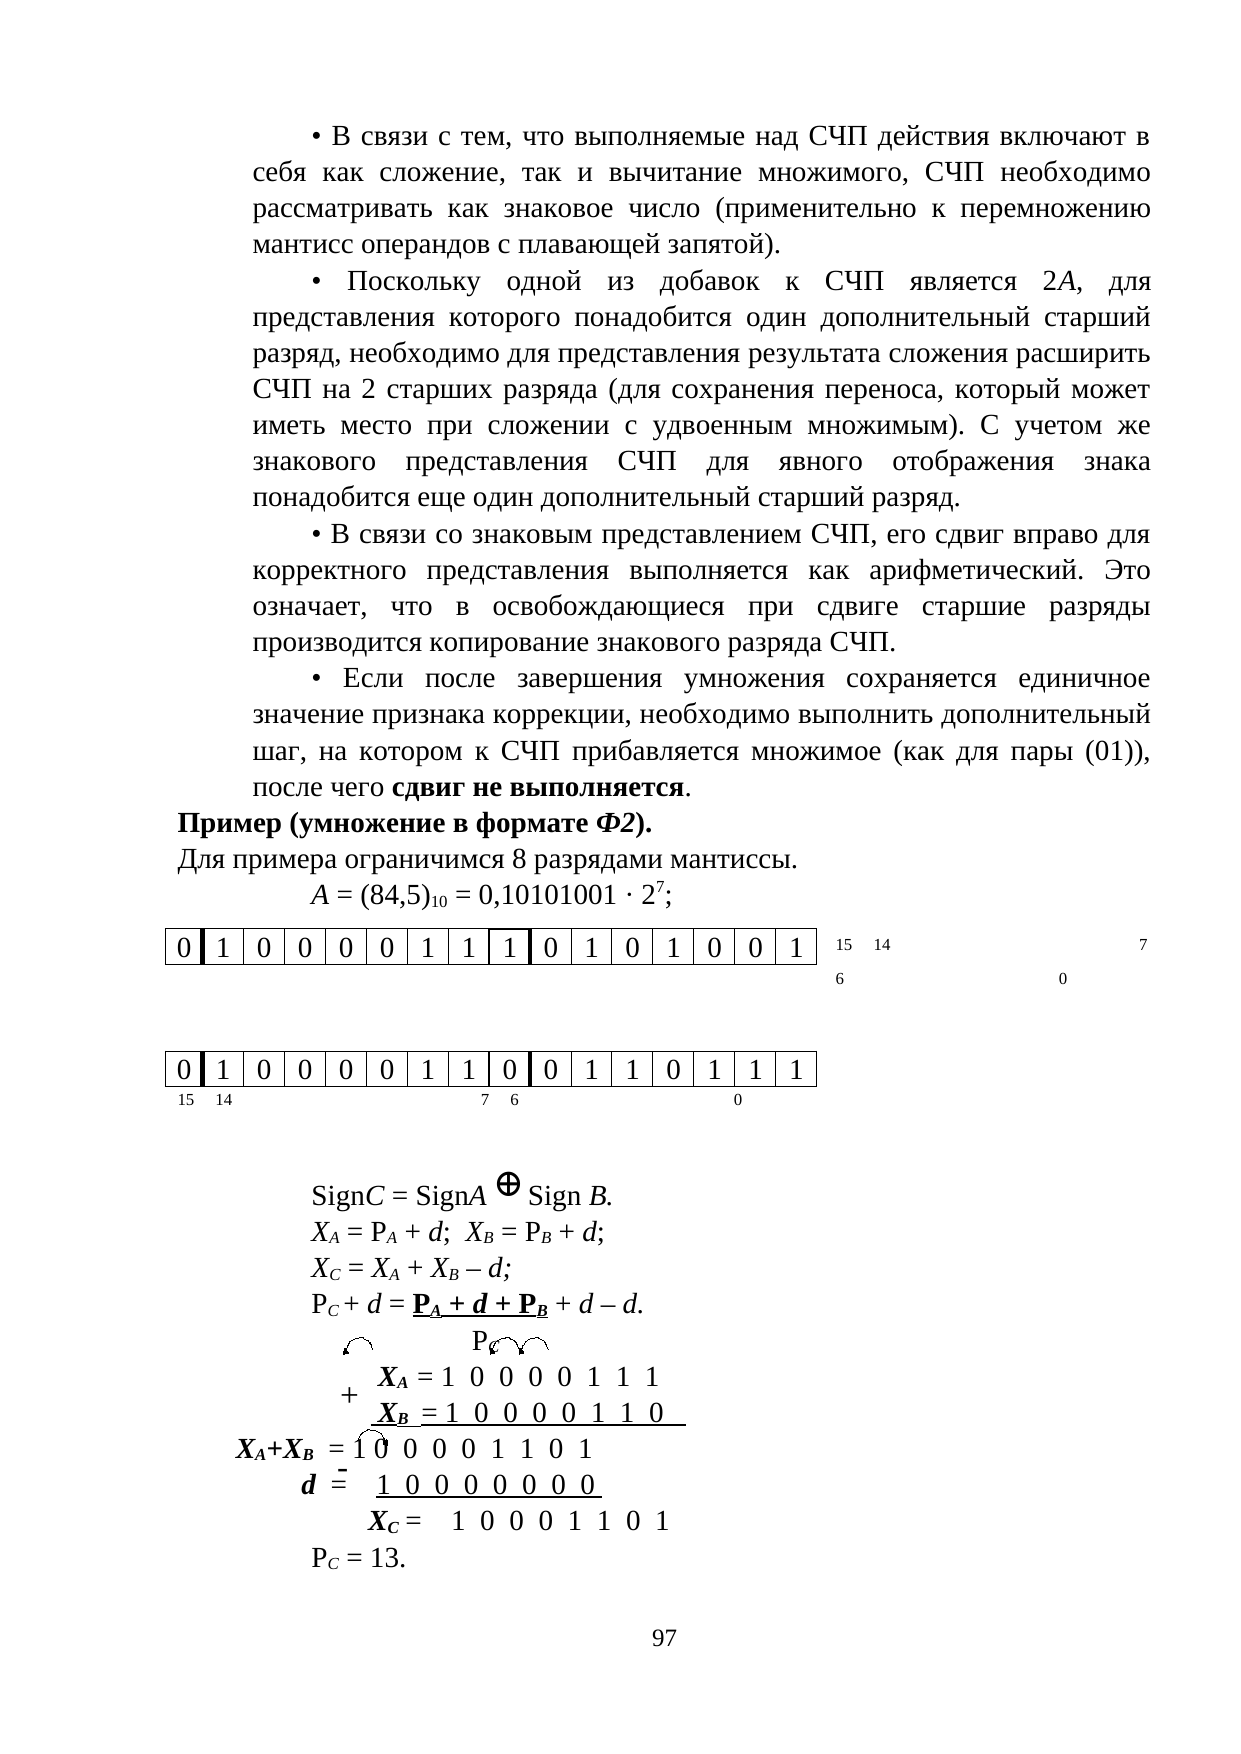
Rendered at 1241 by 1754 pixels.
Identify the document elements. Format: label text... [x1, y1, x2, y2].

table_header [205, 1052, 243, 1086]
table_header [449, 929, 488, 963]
text • В связи с тем, что выполняемые над СЧП действия включают в себя как сложение, так и вычитание множимого, СЧП необходимо рассматривать как знаковое число (применительно к перемножению мантисс операндов с плавающей запятой). [252, 118, 1152, 260]
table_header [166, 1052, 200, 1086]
text 15 14 7 6 0 Перемножаются только мантиссы, знаки формируются отдельно. [177, 1090, 1152, 1159]
text Пример (умножение в формате Ф2). [177, 805, 1152, 838]
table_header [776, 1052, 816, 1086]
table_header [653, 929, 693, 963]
text XC = 1 0 0 0 1 1 0 1 [252, 1503, 1152, 1537]
text XA = 1 0 0 0 0 1 1 1 [252, 1359, 1152, 1392]
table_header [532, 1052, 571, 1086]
text XC = XA + XB – d; [252, 1250, 1152, 1284]
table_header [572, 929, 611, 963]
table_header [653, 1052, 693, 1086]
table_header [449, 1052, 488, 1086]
text • Если после завершения умножения сохраняется единичное значение признака коррекции, необходимо выполнить дополнительный шаг, на котором к СЧП прибавляется множимое (как для пары (01)), после чего сдвиг не выполняется. [252, 660, 1152, 802]
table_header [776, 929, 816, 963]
text • В связи со знаковым представлением СЧП, его сдвиг вправо для корректного представления выполняется как арифметический. Это означает, что в освобождающиеся при сдвиге старшие разряды производится копирование знакового разряда СЧП. [252, 516, 1152, 658]
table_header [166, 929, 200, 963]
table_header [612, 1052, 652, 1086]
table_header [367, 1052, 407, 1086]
text XB = 1 0 0 0 0 1 1 0 [252, 1395, 1152, 1428]
text d = 1 0 0 0 0 0 0 0 [177, 1467, 1152, 1501]
text PC [252, 1323, 1152, 1356]
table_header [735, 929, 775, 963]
text Для примера ограничимся 8 разрядами мантиссы. [177, 841, 1152, 874]
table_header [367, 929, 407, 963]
text XA+XB = 1 0 0 0 0 1 1 0 1 [177, 1431, 1152, 1464]
text А = (84,5)10 = 0,10101001 · 27; [252, 877, 1152, 911]
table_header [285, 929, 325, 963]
text • Поскольку одной из добавок к СЧП является 2А, для представления которого понадобится один дополнительный старший разряд, необходимо для представления результата сложения расширить СЧП на 2 старших разряда (для сохранения переноса, который может иметь место при сложении с удвоенным множимым). С учетом же знакового представления СЧП для явного отображения знака понадобится еще один дополнительный старший разряд. [252, 263, 1152, 513]
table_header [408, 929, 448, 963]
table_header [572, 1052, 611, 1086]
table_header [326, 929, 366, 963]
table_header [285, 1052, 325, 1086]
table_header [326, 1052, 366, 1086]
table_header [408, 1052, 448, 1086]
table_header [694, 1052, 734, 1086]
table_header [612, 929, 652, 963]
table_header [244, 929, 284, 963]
text PC = 13. [252, 1540, 1152, 1573]
text 15 14 7 6 0 В = (45,75)10 = 0, 10110111 · 26. [177, 935, 1152, 1036]
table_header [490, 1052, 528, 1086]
text SignC = SignA Sign B. [252, 1162, 1152, 1211]
text PC + d = PA + d + PB + d – d. [252, 1286, 1152, 1320]
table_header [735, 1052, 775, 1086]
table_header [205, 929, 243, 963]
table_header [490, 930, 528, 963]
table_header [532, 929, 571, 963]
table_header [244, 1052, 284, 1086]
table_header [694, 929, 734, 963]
text XA = PA + d; XB = PВ + d; [252, 1214, 1152, 1248]
